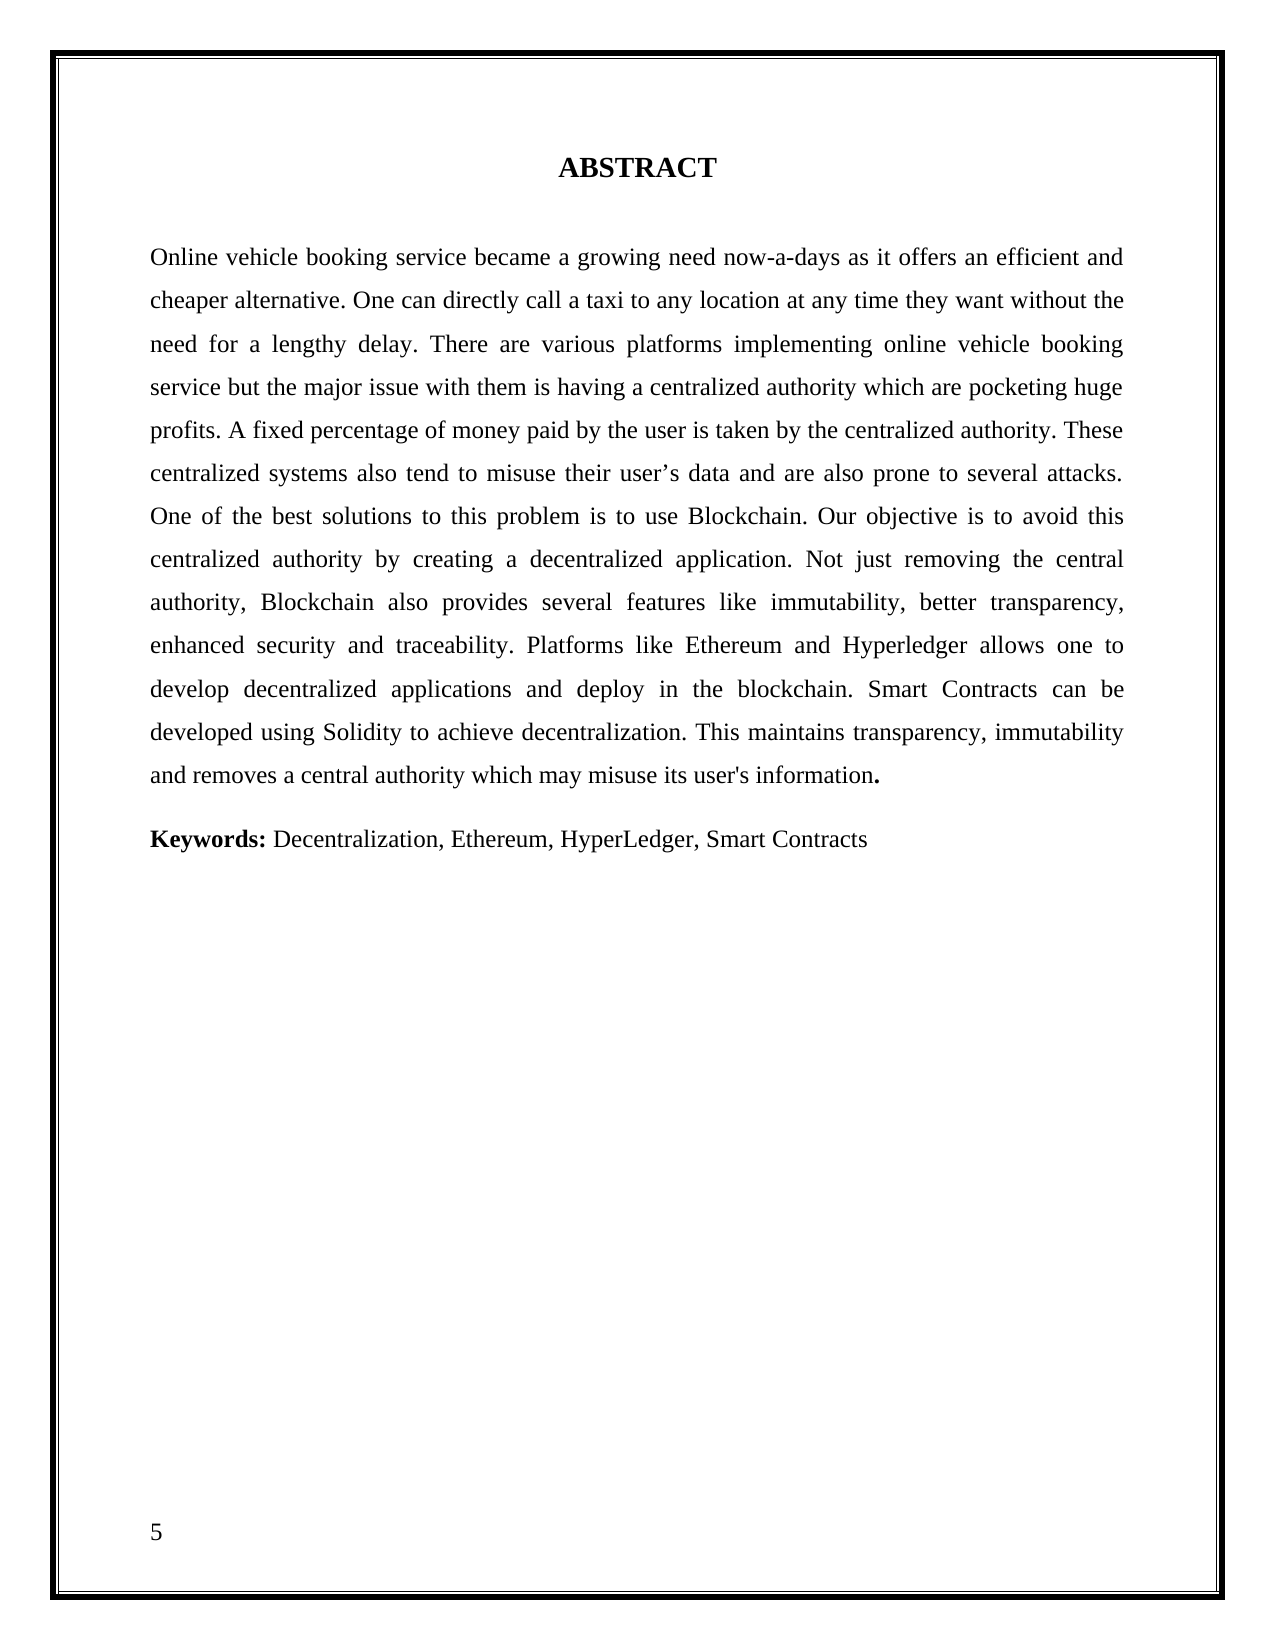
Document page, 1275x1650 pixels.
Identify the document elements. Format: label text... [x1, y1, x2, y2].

subtitle ABSTRACT [150, 150, 1125, 183]
text Online vehicle booking service became a growing need now-a-days as it offers an efficient and cheaper alternative. One can directly call a taxi to any location at any time they want without the need for a lengthy delay. There are various platforms implementing online vehicle booking service but the major issue with them is having a centralized authority which are pocketing huge profits. A fixed percentage of money paid by the user is taken by the centralized authority. These centralized systems also tend to misuse their user’s data and are also prone to several attacks. One of the best solutions to this problem is to use Blockchain. Our objective is to avoid this centralized authority by creating a decentralized application. Not just removing the central authority, Blockchain also provides several features like immutability, better transparency, enhanced security and traceability. Platforms like Ethereum and Hyperledger allows one to develop decentralized applications and deploy in the blockchain. Smart Contracts can be developed using Solidity to achieve decentralization. This maintains transparency, immutability and removes a central authority which may misuse its user's information. [150, 242, 1125, 789]
text Keywords: Decentralization, Ethereum, HyperLedger, Smart Contracts [150, 824, 1125, 853]
